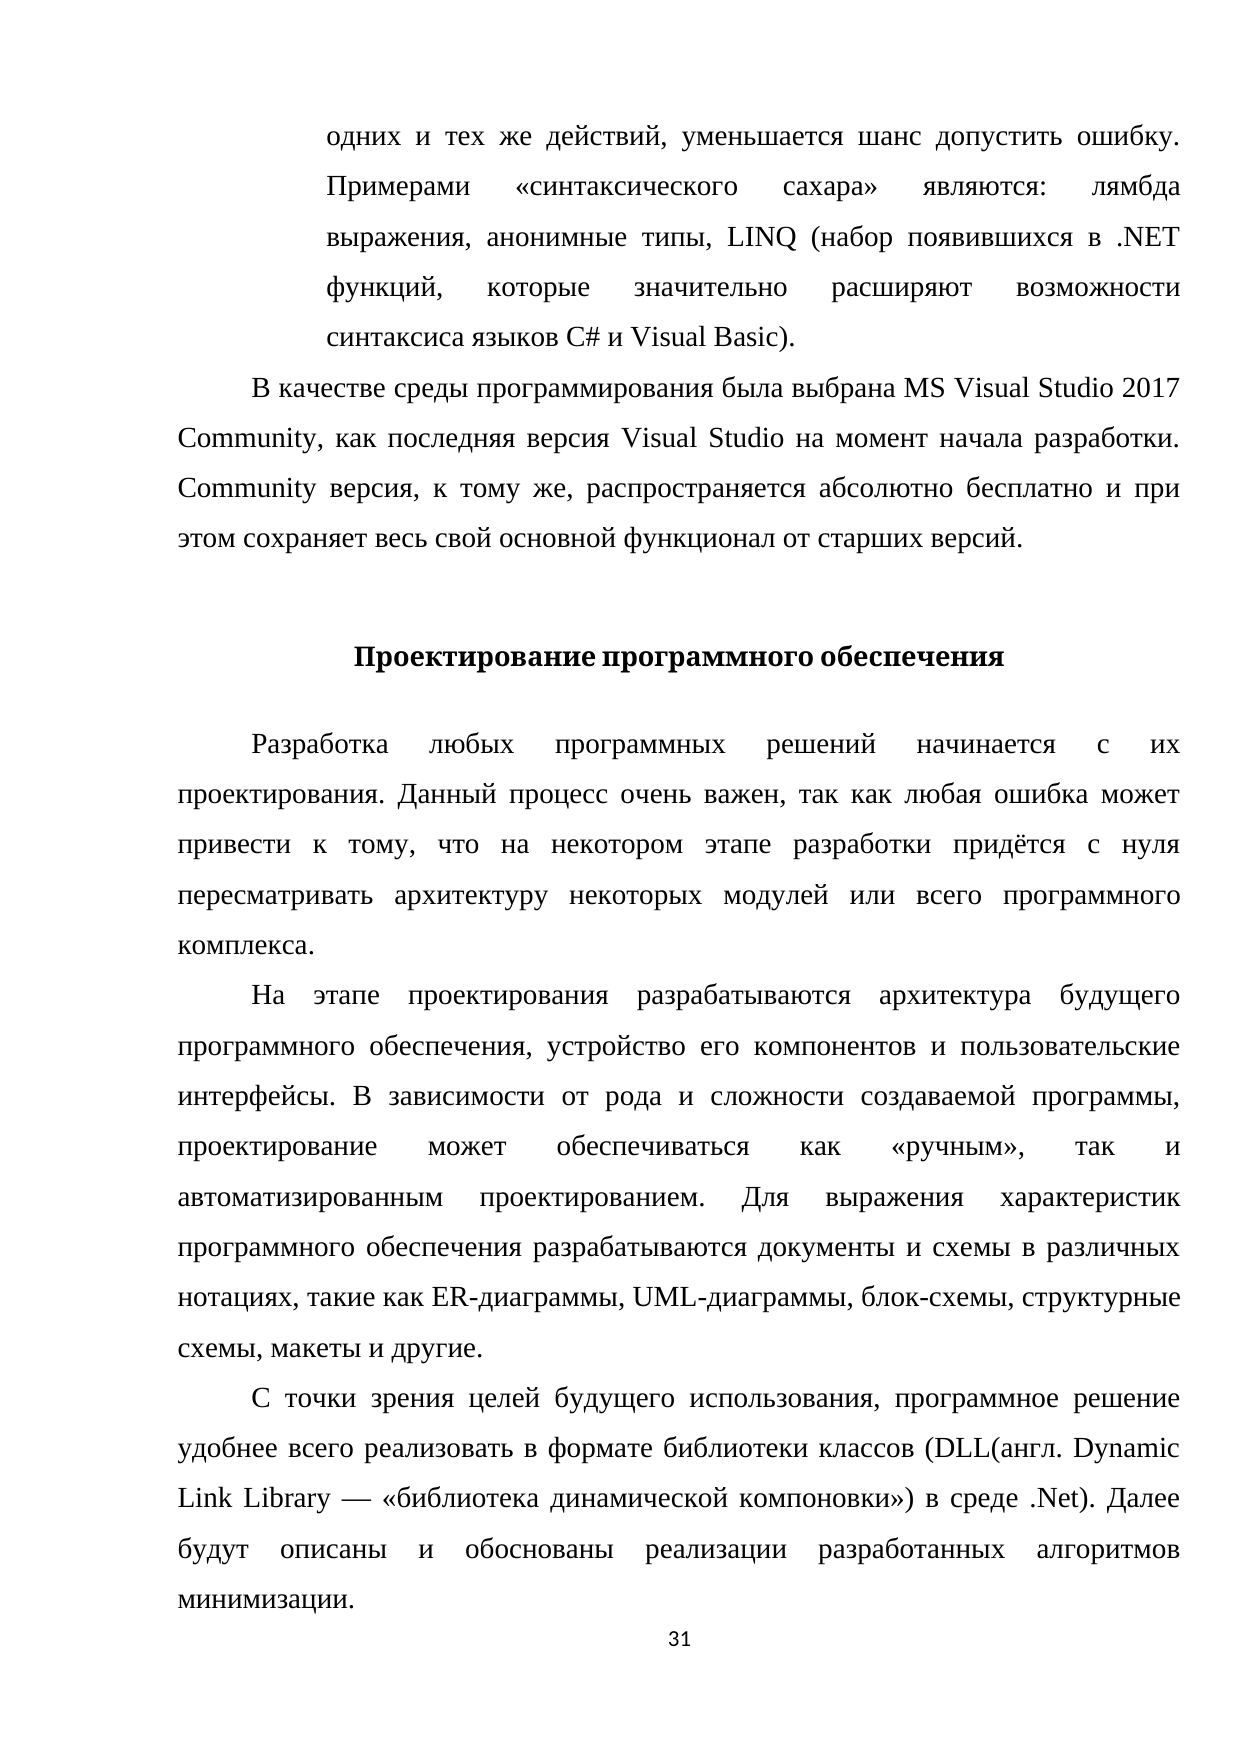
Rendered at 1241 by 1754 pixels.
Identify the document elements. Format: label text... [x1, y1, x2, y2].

list Разработка любых программных решений начинается с их проектирования. Данный процесс очень важен, так как любая ошибка может привести к тому, что на некотором этапе разработки придётся с нуля пересматривать архитектуру некоторых модулей или всего программного комплекса. [177, 726, 1181, 961]
list В качестве среды программирования была выбрана MS Visual Studio 2017 Community, как последняя версия Visual Studio на момент начала разработки. Community версия, к тому же, распространяется абсолютно бесплатно и при этом сохраняет весь свой основной функционал от старших версий. [177, 370, 1181, 554]
subtitle Проектирование программного обеспечения [177, 642, 1181, 673]
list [288, 118, 1181, 353]
list С точки зрения целей будущего использования, программное решение удобнее всего реализовать в формате библиотеки классов (DLL(англ. Dynamic Link Library — «библиотека динамической компоновки») в среде .Net). Далее будут описаны и обоснованы реализации разработанных алгоритмов минимизации. [177, 1380, 1181, 1615]
list На этапе проектирования разрабатываются архитектура будущего программного обеспечения, устройство его компонентов и пользовательские интерфейсы. В зависимости от рода и сложности создаваемой программы, проектирование может обеспечиваться как «ручным», так и автоматизированным проектированием. Для выражения характеристик программного обеспечения разрабатываются документы и схемы в различных нотациях, такие как ER-диаграммы, UML-диаграммы, блок-схемы, структурные схемы, макеты и другие. [177, 977, 1181, 1363]
